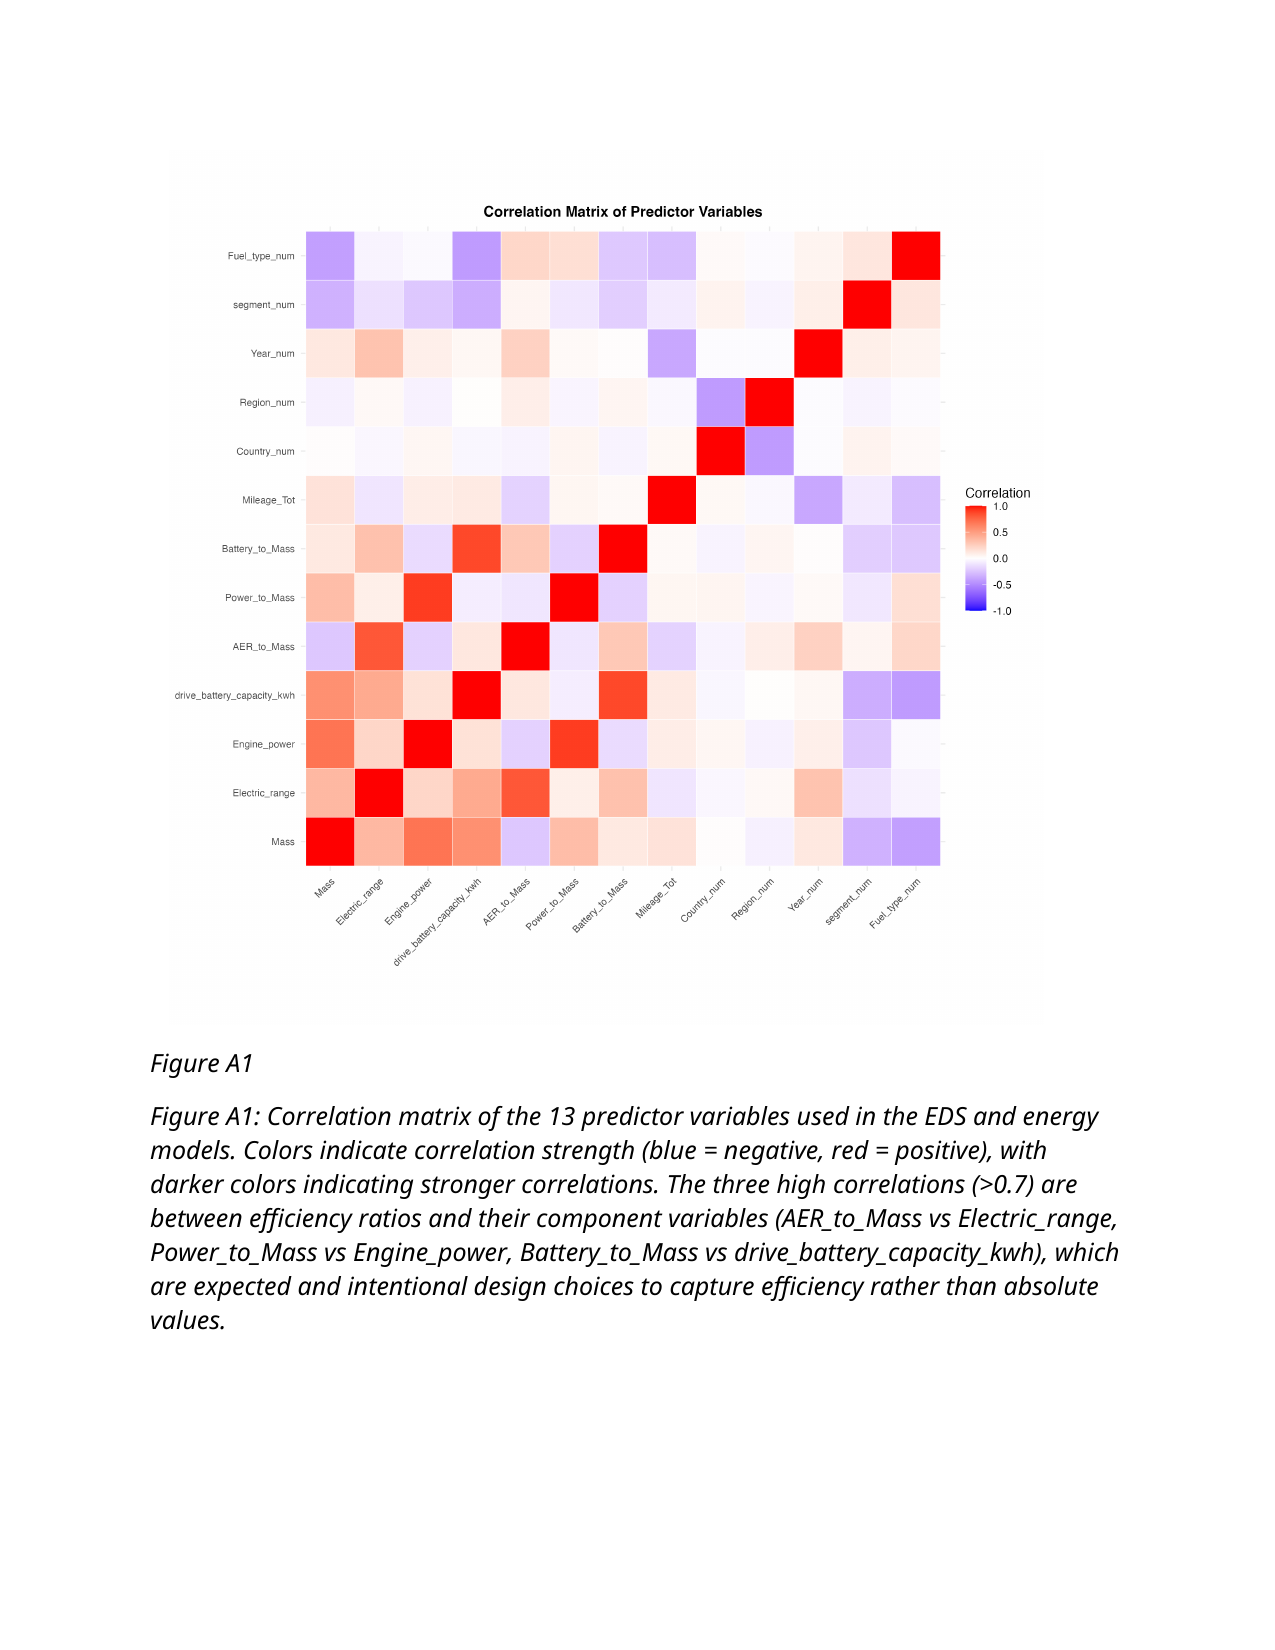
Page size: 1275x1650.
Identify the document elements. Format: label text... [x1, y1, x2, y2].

text Figure A1: Correlation matrix of the 13 predictor variables used in the EDS and energy models. Colors indicate correlation strength (blue = negative, red = positive), with darker colors indicating stronger correlations. The three high correlations (>0.7) are between efficiency ratios and their component variables (AER_to_Mass vs Electric_range, Power_to_Mass vs Engine_power, Battery_to_Mass vs drive_battery_capacity_kwh), which are expected and intentional design choices to capture efficiency rather than absolute values. [150, 1099, 1125, 1337]
text Figure A1 [150, 1046, 1125, 1080]
picture [168, 150, 1044, 1025]
